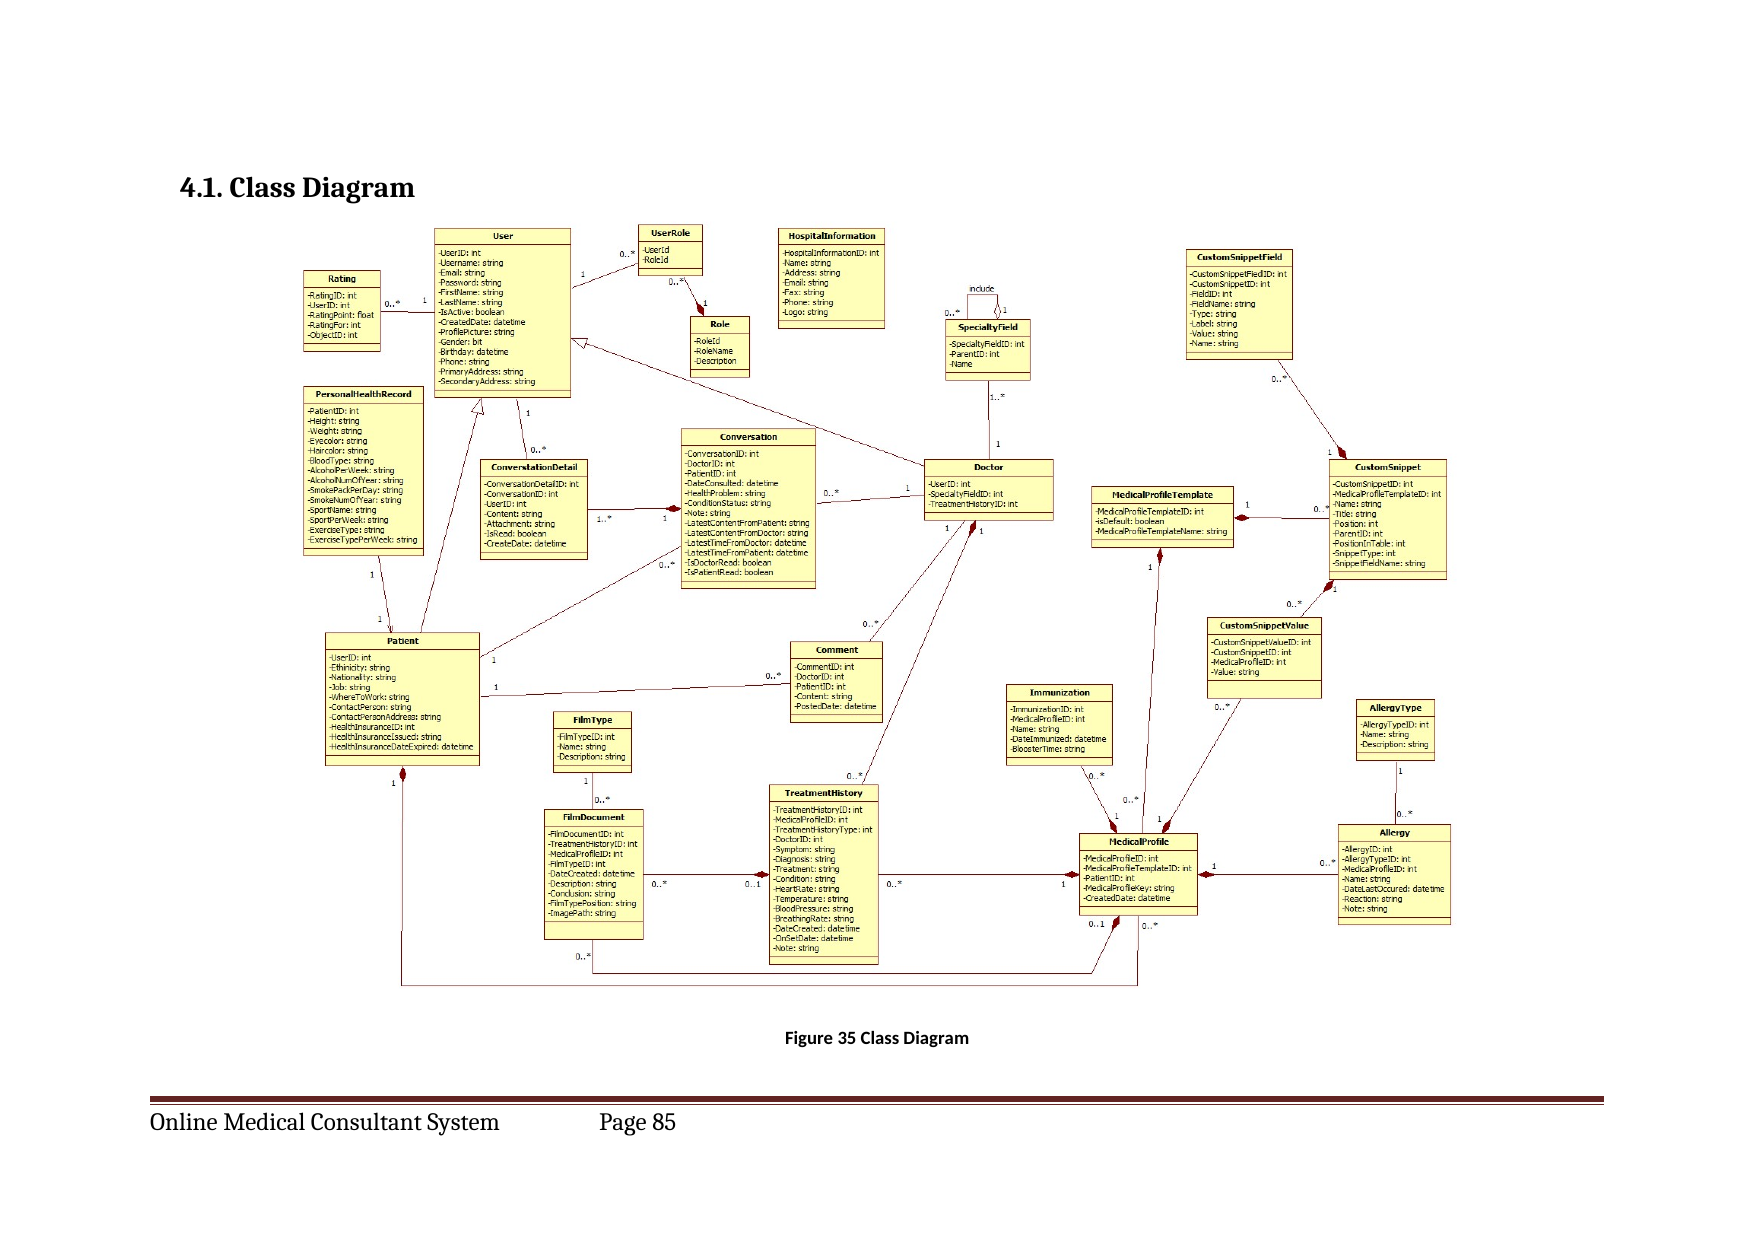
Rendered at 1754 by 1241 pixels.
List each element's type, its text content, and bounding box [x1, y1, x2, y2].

subtitle Class Diagram [180, 171, 1604, 204]
picture [288, 209, 1466, 1001]
